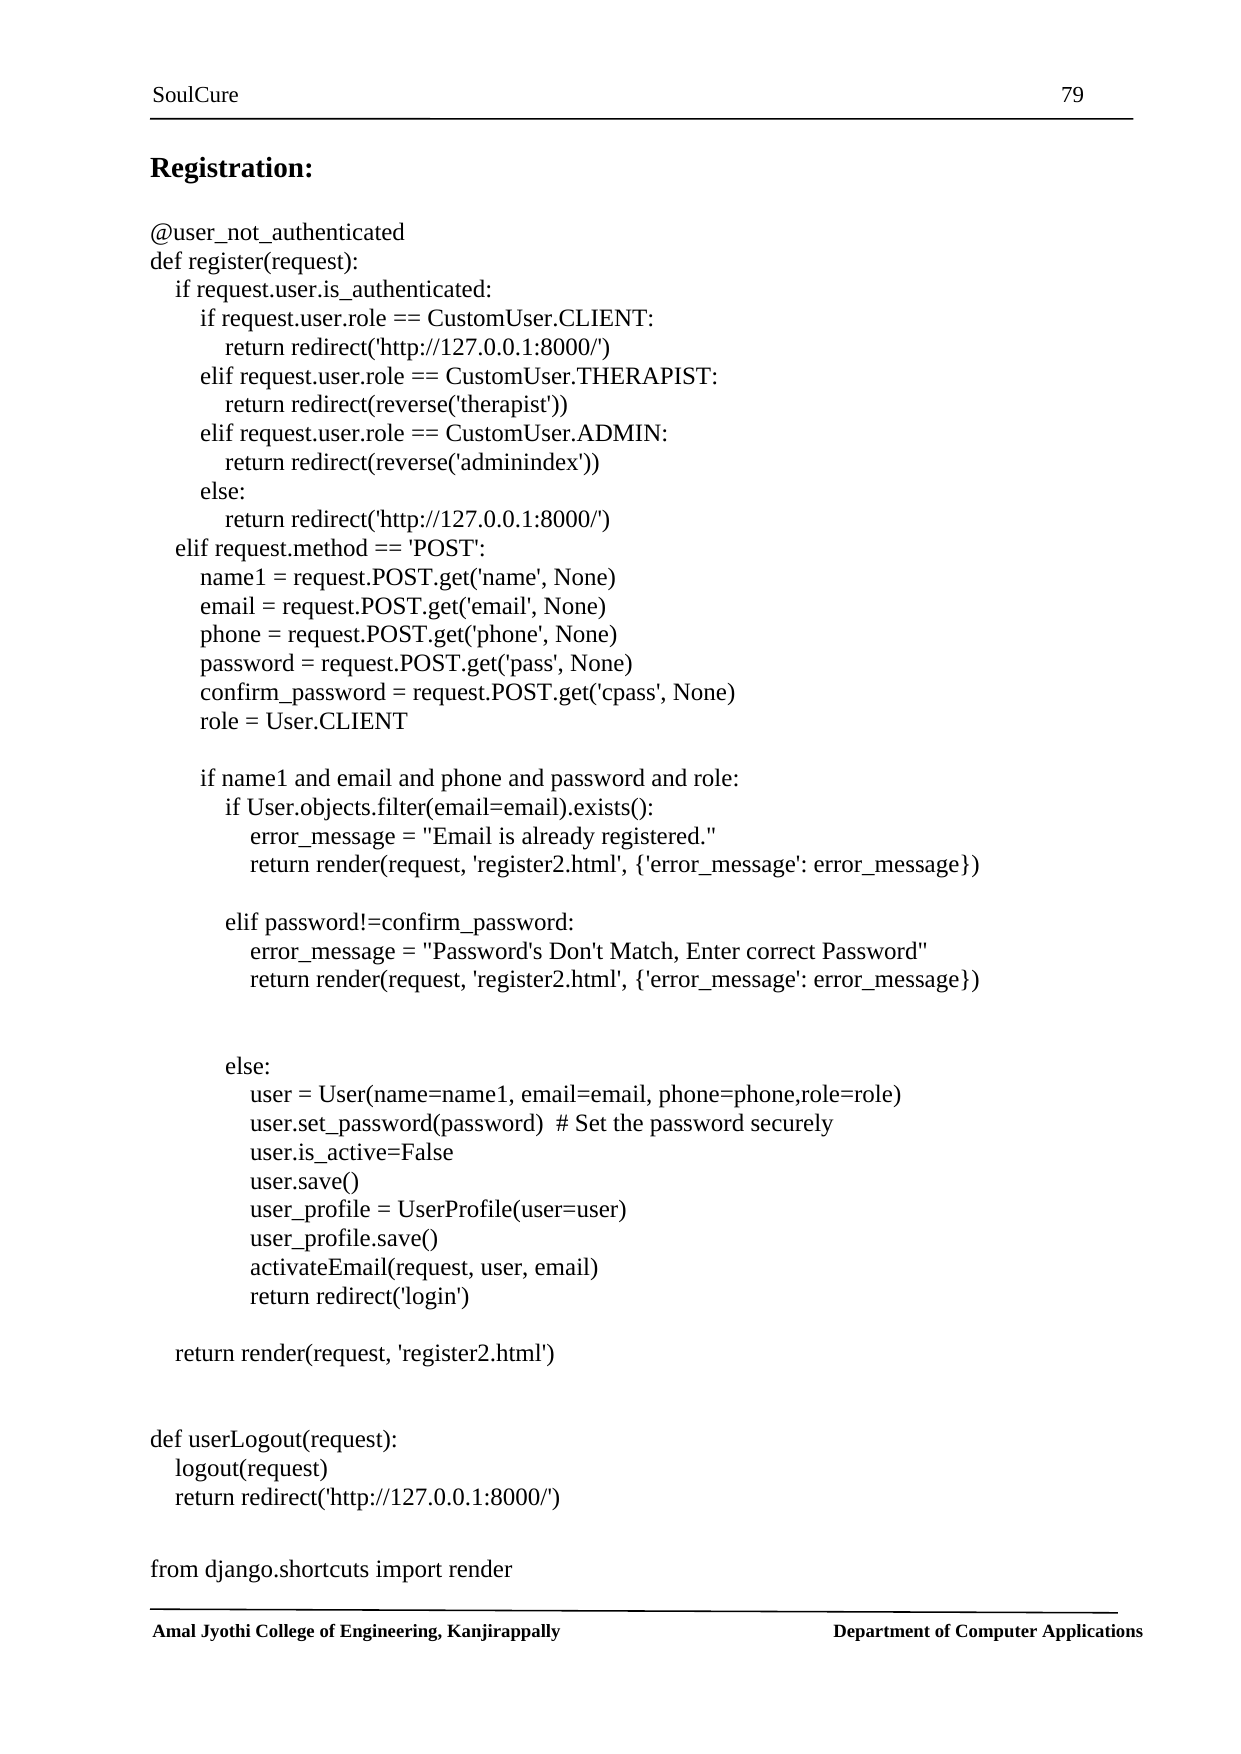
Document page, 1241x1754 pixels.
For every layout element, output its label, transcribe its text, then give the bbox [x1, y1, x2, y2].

text user_profile.save() [150, 1223, 1090, 1252]
text confirm_password = request.POST.get('cpass', None) [150, 677, 1090, 706]
text elif request.method == 'POST': [150, 533, 1090, 562]
text return redirect(reverse('therapist')) [150, 389, 1090, 418]
text return redirect('login') [150, 1281, 1090, 1309]
text email = request.POST.get('email', None) [150, 591, 1090, 619]
text from django.shortcuts import render [150, 1554, 1090, 1583]
text elif password!=confirm_password: [150, 907, 1090, 936]
text return redirect('http://127.0.0.1:8000/') [150, 504, 1090, 533]
text def register(request): [150, 246, 1090, 274]
text name1 = request.POST.get('name', None) [150, 562, 1090, 591]
text user_profile = UserProfile(user=user) [150, 1194, 1090, 1223]
text return render(request, 'register2.html', {'error_message': error_message}) [150, 964, 1090, 993]
text password = request.POST.get('pass', None) [150, 648, 1090, 677]
text user.save() [150, 1166, 1090, 1194]
text phone = request.POST.get('phone', None) [150, 619, 1090, 648]
text user.is_active=False [150, 1137, 1090, 1166]
text error_message = "Password's Don't Match, Enter correct Password" [150, 936, 1090, 964]
text return redirect('http://127.0.0.1:8000/') [150, 332, 1090, 361]
text def userLogout(request): [150, 1424, 1090, 1453]
text logout(request) [150, 1453, 1090, 1482]
text else: [150, 476, 1090, 504]
text return render(request, 'register2.html') [150, 1338, 1090, 1367]
text activateEmail(request, user, email) [150, 1252, 1090, 1281]
text error_message = "Email is already registered." [150, 821, 1090, 849]
text role = User.CLIENT [150, 706, 1090, 734]
text return redirect(reverse('adminindex')) [150, 447, 1090, 476]
text elif request.user.role == CustomUser.THERAPIST: [150, 361, 1090, 389]
text if request.user.role == CustomUser.CLIENT: [150, 303, 1090, 332]
text if User.objects.filter(email=email).exists(): [150, 792, 1090, 821]
text user = User(name=name1, email=email, phone=phone,role=role) [150, 1079, 1090, 1108]
text Registration: [150, 150, 1090, 183]
text @user_not_authenticated [150, 217, 1090, 246]
text if name1 and email and phone and password and role: [150, 763, 1090, 792]
text else: [150, 1051, 1090, 1079]
text user.set_password(password) # Set the password securely [150, 1108, 1090, 1137]
text if request.user.is_authenticated: [150, 274, 1090, 303]
text return render(request, 'register2.html', {'error_message': error_message}) [150, 849, 1090, 878]
text return redirect('http://127.0.0.1:8000/') [150, 1482, 1090, 1511]
text elif request.user.role == CustomUser.ADMIN: [150, 418, 1090, 447]
